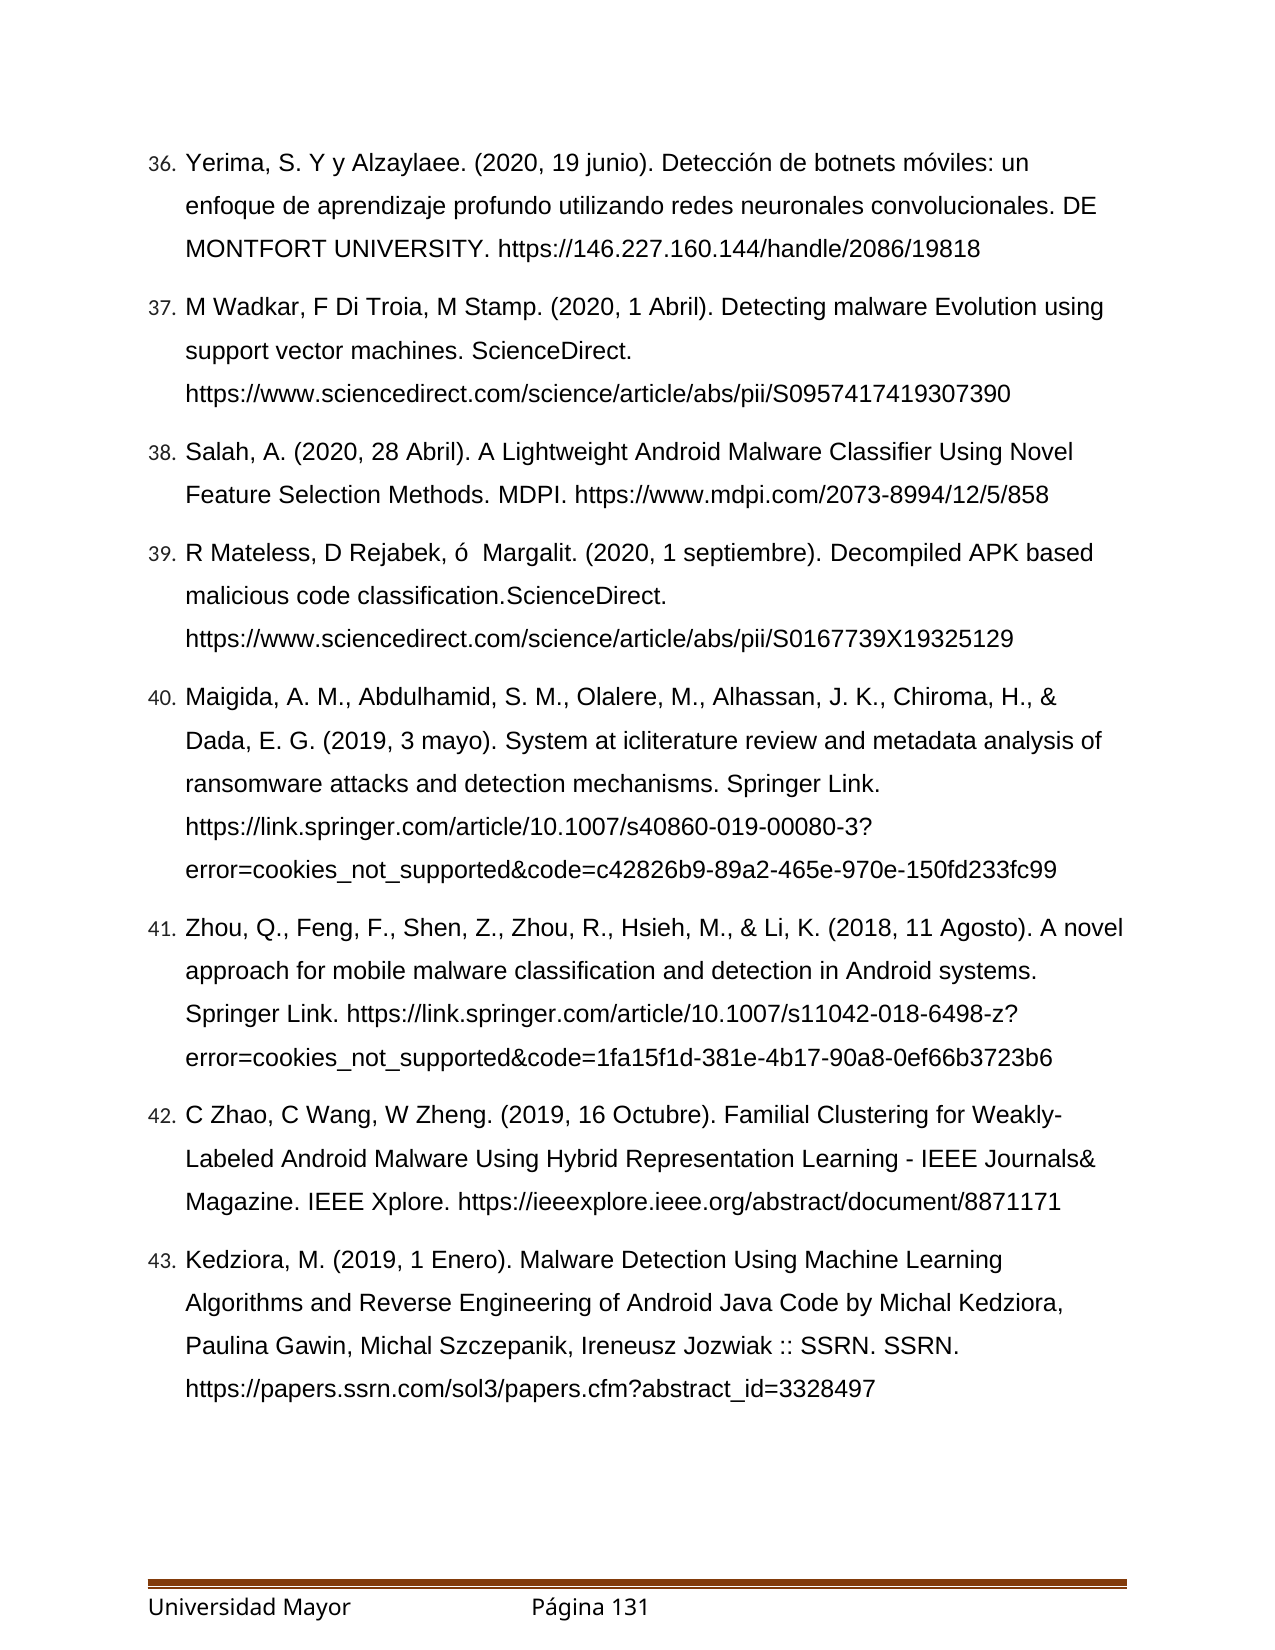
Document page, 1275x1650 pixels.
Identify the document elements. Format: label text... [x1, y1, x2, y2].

list Maigida, A. M., Abdulhamid, S. M., Olalere, M., Alhassan, J. K., Chiroma, H., & Dada, E. G. (2019, 3 mayo). System at icliterature review and metadata analysis of ransomware attacks and detection mechanisms. Springer Link. https://link.springer.com/article/10.1007/s40860-019-00080-3?error=cookies_not_supported&code=c42826b9-89a2-465e-970e-150fd233fc99 [148, 682, 1127, 884]
list M Wadkar, F Di Troia, M Stamp. (2020, 1 Abril). Detecting malware Evolution using support vector machines. ScienceDirect. https://www.sciencedirect.com/science/article/abs/pii/S0957417419307390 [148, 292, 1127, 407]
list Yerima, S. Y y Alzaylaee. (2020, 19 junio). Detección de botnets móviles: un enfoque de aprendizaje profundo utilizando redes neuronales convolucionales. DE MONTFORT UNIVERSITY. https://146.227.160.144/handle/2086/19818 [148, 148, 1127, 263]
list C Zhao, C Wang, W Zheng. (2019, 16 Octubre). Familial Clustering for Weakly-Labeled Android Malware Using Hybrid Representation Learning - IEEE Journals& Magazine. IEEE Xplore. https://ieeexplore.ieee.org/abstract/document/8871171 [148, 1100, 1127, 1216]
list Kedziora, M. (2019, 1 Enero). Malware Detection Using Machine Learning Algorithms and Reverse Engineering of Android Java Code by Michal Kedziora, Paulina Gawin, Michal Szczepanik, Ireneusz Jozwiak :: SSRN. SSRN. https://papers.ssrn.com/sol3/papers.cfm?abstract_id=3328497 [148, 1244, 1127, 1403]
list Zhou, Q., Feng, F., Shen, Z., Zhou, R., Hsieh, M., & Li, K. (2018, 11 Agosto). A novel approach for mobile malware classification and detection in Android systems. Springer Link. https://link.springer.com/article/10.1007/s11042-018-6498-z?error=cookies_not_supported&code=1fa15f1d-381e-4b17-90a8-0ef66b3723b6 [148, 913, 1127, 1071]
list R Mateless, D Rejabek, ó Margalit. (2020, 1 septiembre). Decompiled APK based malicious code classification.ScienceDirect. https://www.sciencedirect.com/science/article/abs/pii/S0167739X19325129 [148, 538, 1127, 653]
list Salah, A. (2020, 28 Abril). A Lightweight Android Malware Classifier Using Novel Feature Selection Methods. MDPI. https://www.mdpi.com/2073-8994/12/5/858 [148, 436, 1127, 509]
